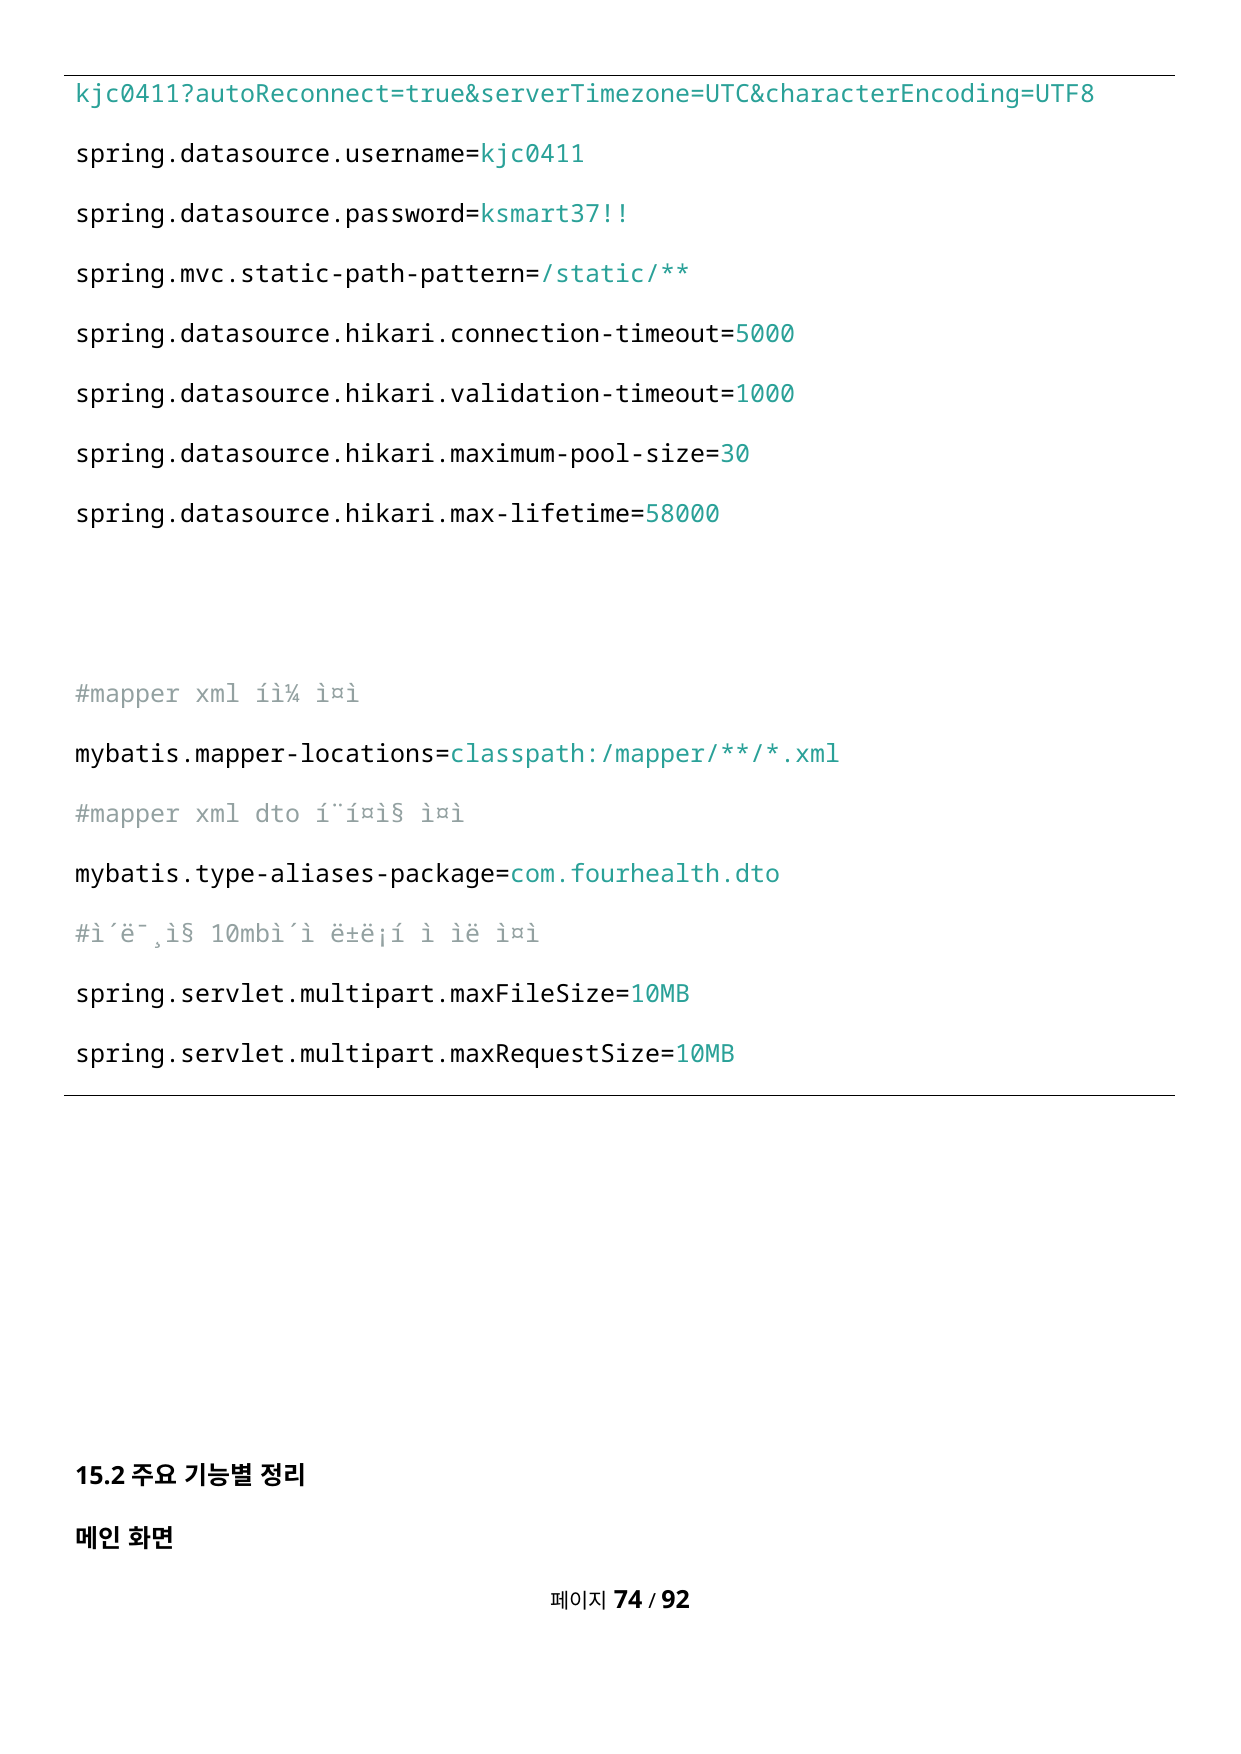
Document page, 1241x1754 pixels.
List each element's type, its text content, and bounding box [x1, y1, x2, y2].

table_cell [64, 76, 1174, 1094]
text 메인 화면 [75, 1518, 1165, 1554]
text 15.2 주요 기능별 정리 [75, 1456, 1165, 1492]
